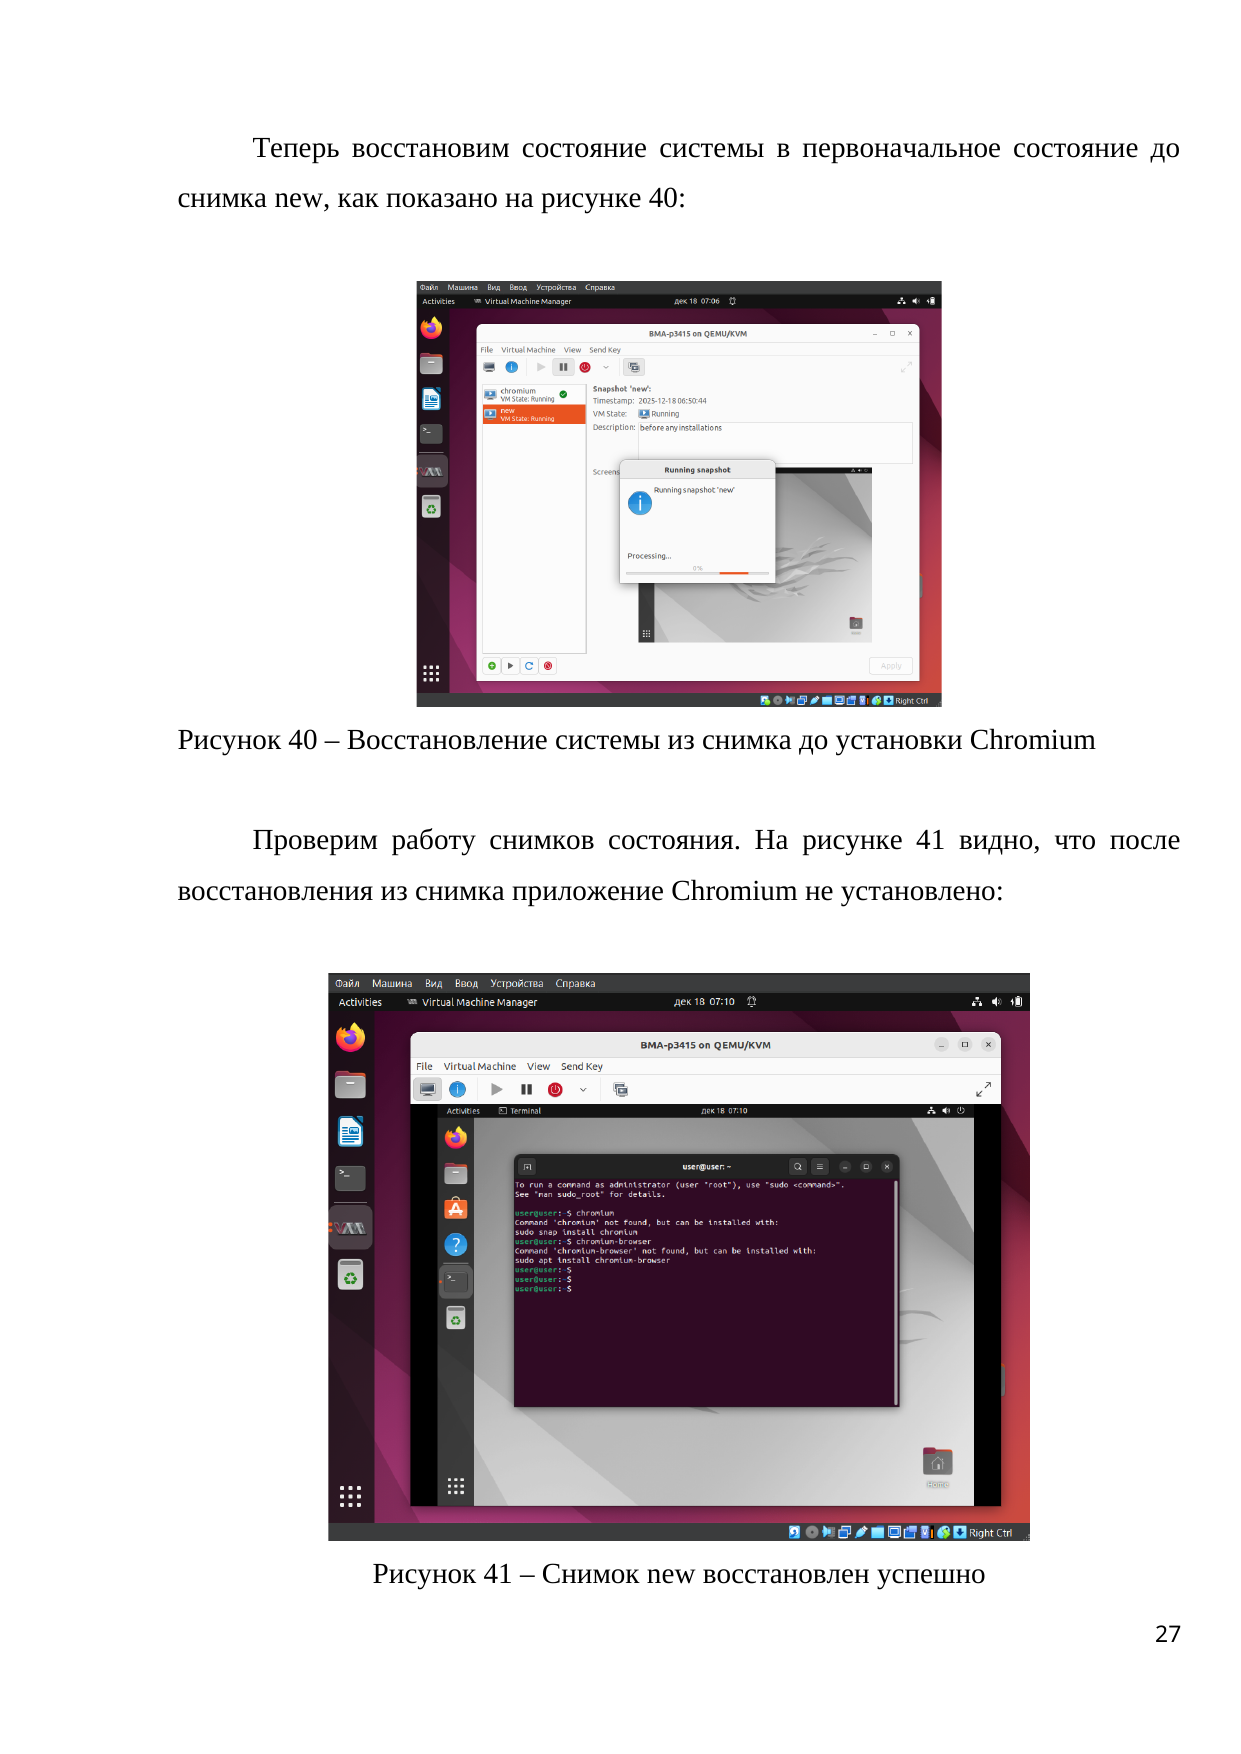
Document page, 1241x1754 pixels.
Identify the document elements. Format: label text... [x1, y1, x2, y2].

text Теперь восстановим состояние системы в первоначальное состояние до снимка new, как показано на рисунке 40: [177, 130, 1181, 214]
text Проверим работу снимков состояния. На рисунке 41 видно, что после восстановления из снимка приложение Chromium не установлено: [177, 822, 1181, 906]
picture [328, 973, 1030, 1541]
picture [416, 281, 942, 707]
text Рисунок 40 – Восстановление системы из снимка до установки Chromium [177, 722, 1181, 755]
text Рисунок 41 – Снимок new восстановлен успешно [177, 1556, 1181, 1590]
